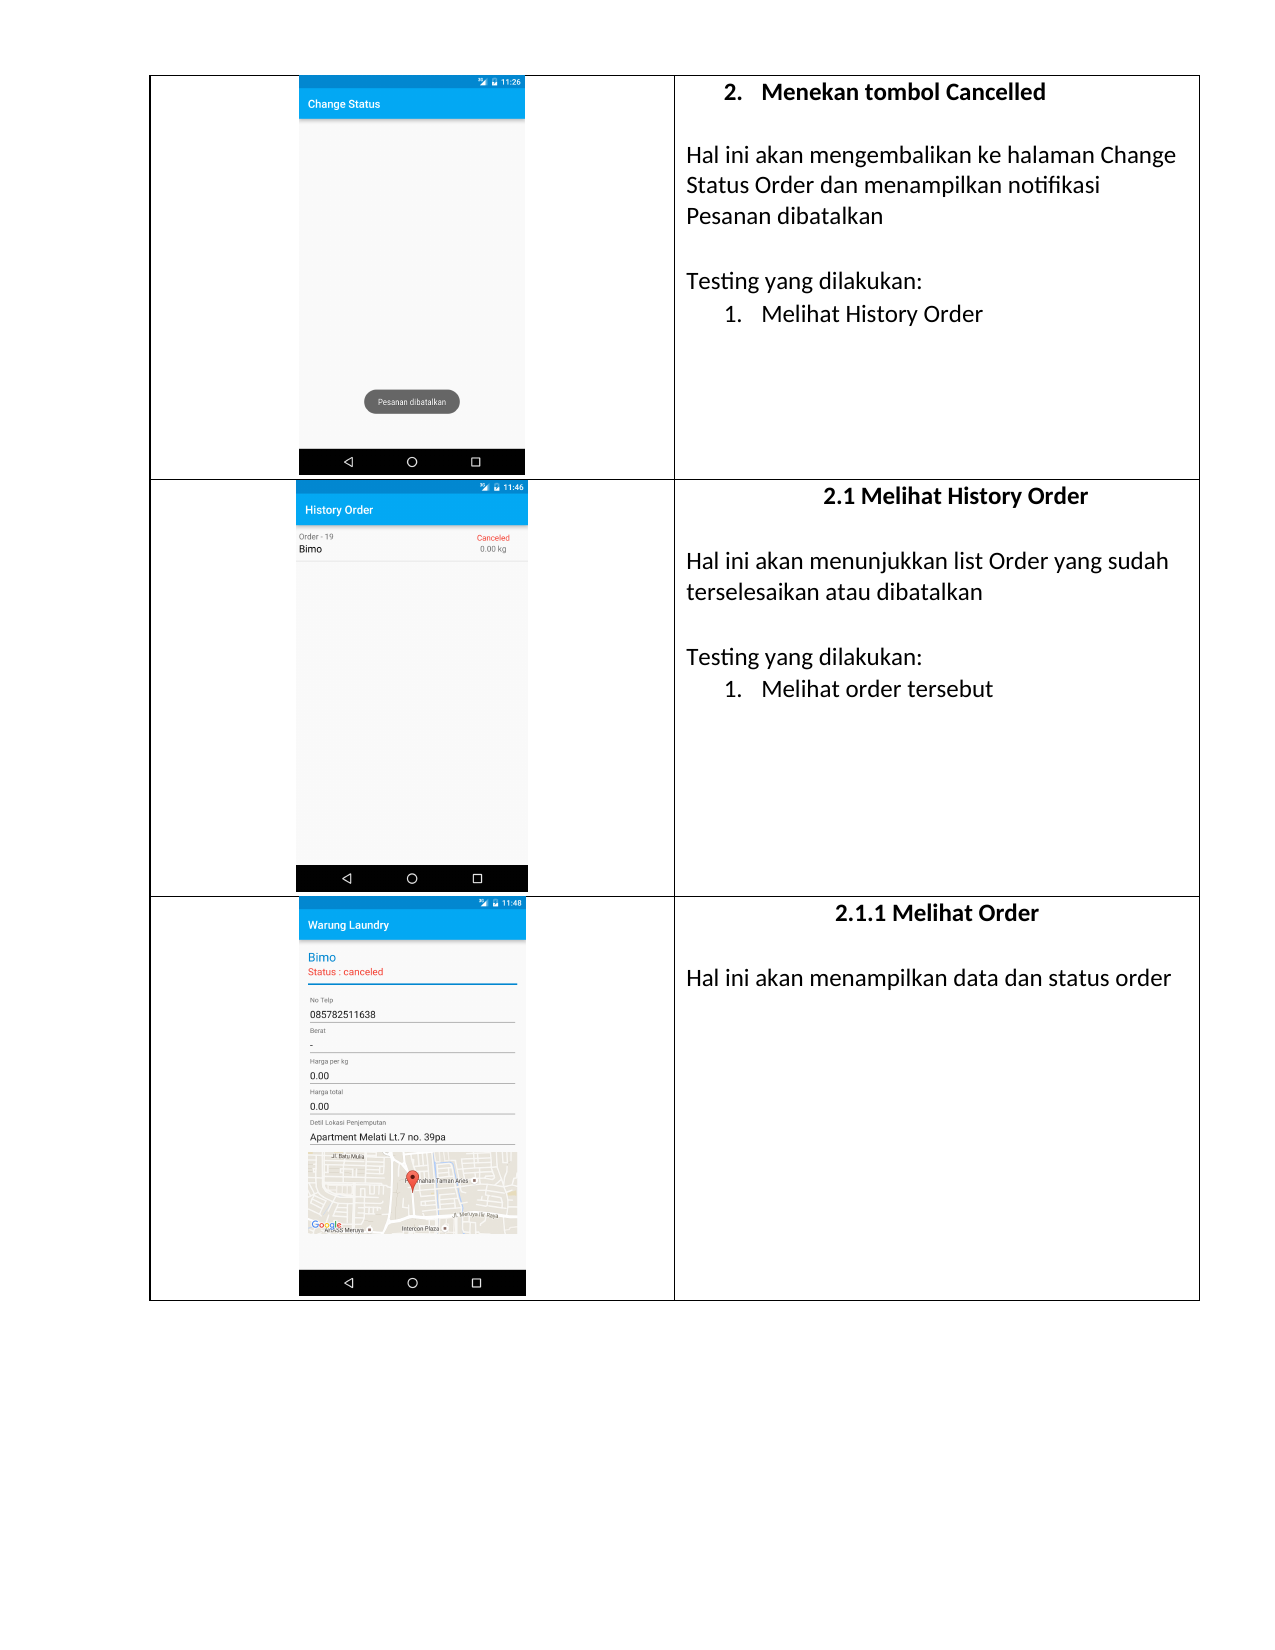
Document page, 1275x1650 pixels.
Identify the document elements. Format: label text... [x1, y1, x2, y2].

table_cell 2.1.1 Melihat Order Hal ini akan menampilkan data dan status order [675, 897, 1199, 1300]
table_cell [151, 480, 674, 896]
picture [299, 75, 525, 87]
picture [299, 896, 526, 908]
picture [296, 480, 528, 492]
table_cell [151, 76, 674, 479]
picture [296, 526, 528, 892]
picture [299, 119, 525, 475]
table_cell Melihat History Order Hal ini akan menunjukkan list Order yang sudah terselesaikan atau dibatalkan Testing yang dilakukan: Melihat order tersebut [675, 480, 1199, 896]
table_cell [151, 897, 674, 1300]
picture [299, 940, 526, 1296]
table_cell Menekan tombol Cancelled Hal ini akan mengembalikan ke halaman Change Status Order dan menampilkan notifikasi Pesanan dibatalkan Testing yang dilakukan: Melihat History Order [675, 76, 1199, 479]
